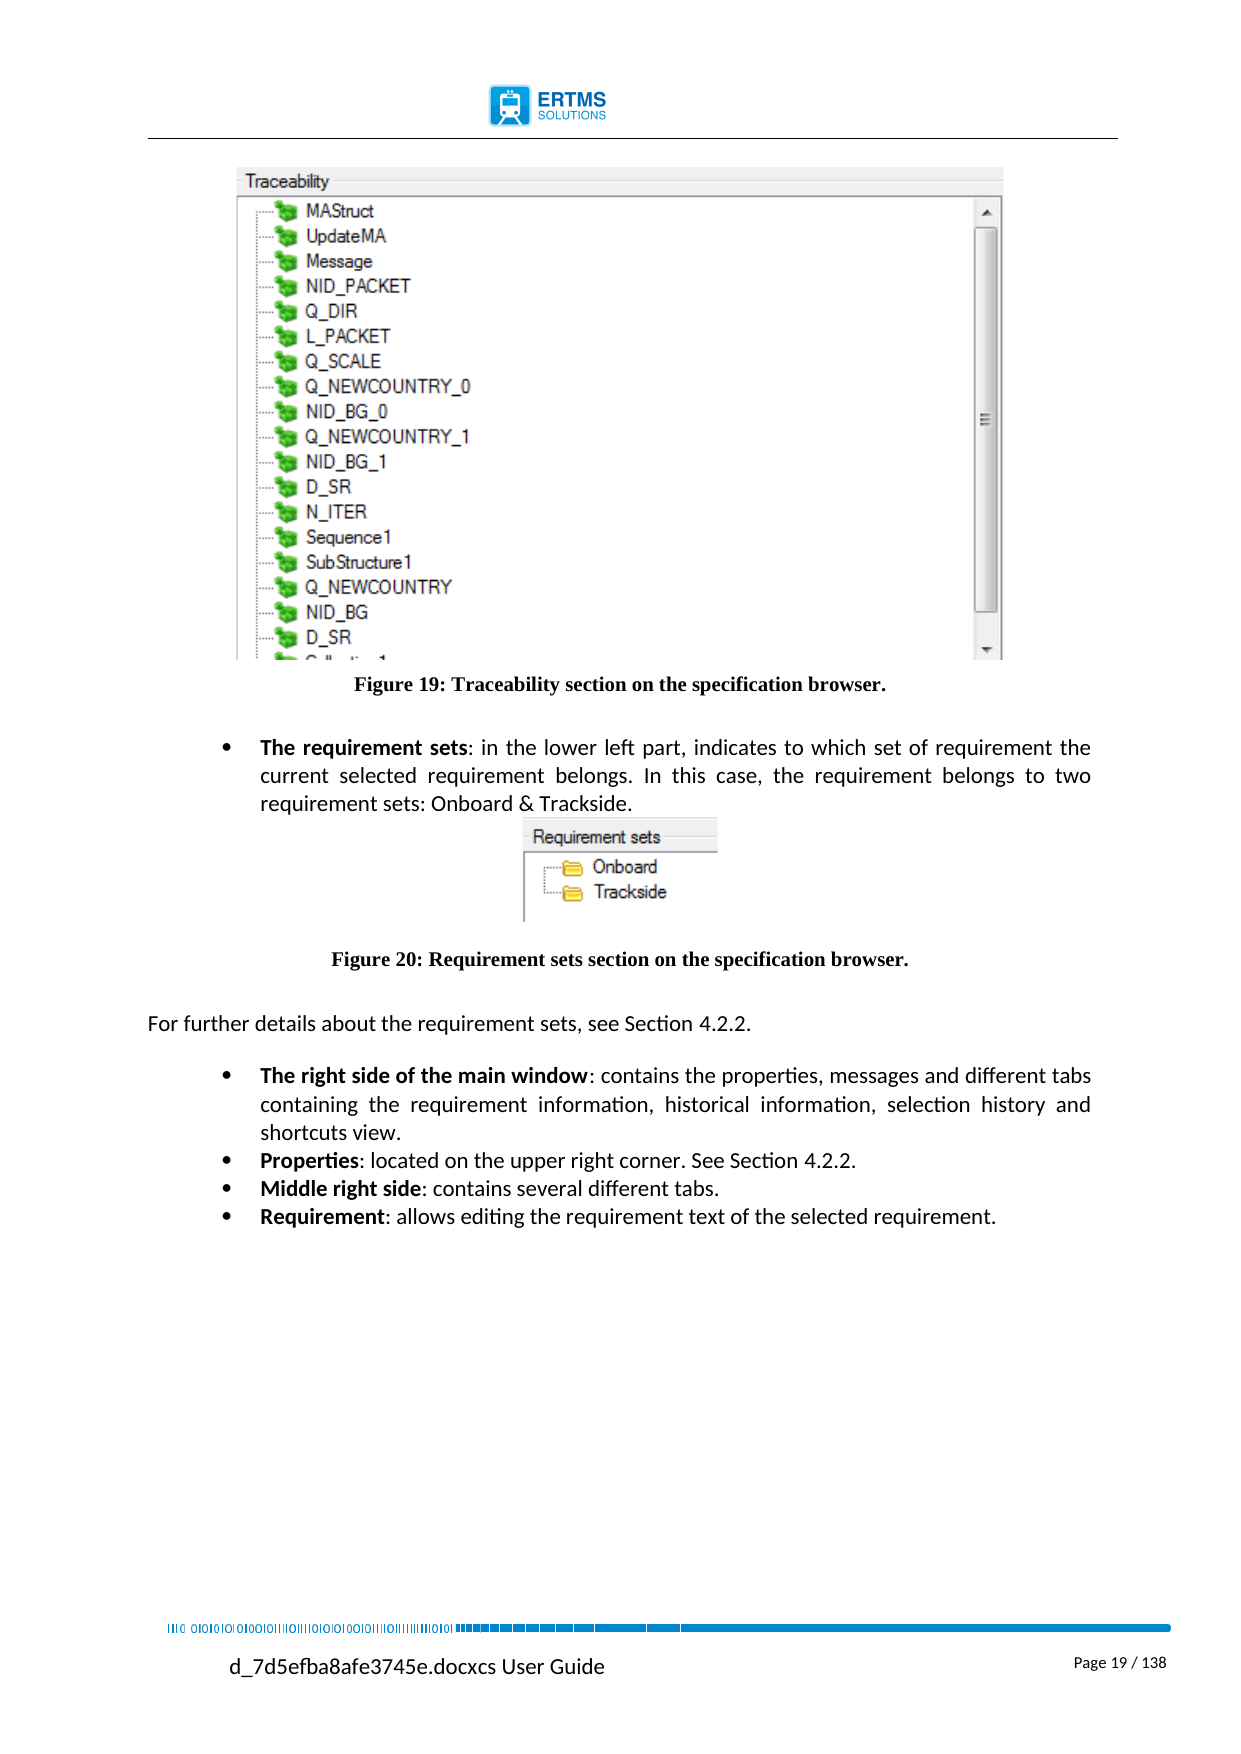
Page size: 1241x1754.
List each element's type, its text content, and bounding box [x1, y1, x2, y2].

picture [522, 817, 718, 922]
list The requirement sets: in the lower left part, indicates to which set of requirement the current selected requirement belongs. In this case, the requirement belongs to two requirement sets: Onboard & Trackside. [223, 733, 1093, 817]
list Requirement: allows editing the requirement text of the selected requirement. [223, 1202, 1093, 1230]
text For further details about the requirement sets, see Section 4.2.2. [148, 1009, 1093, 1037]
list The right side of the main window: contains the properties, messages and different tabs containing the requirement information, historical information, selection history and shortcuts view. [223, 1062, 1093, 1146]
picture [477, 73, 617, 138]
picture [236, 167, 1004, 660]
picture [167, 1624, 1171, 1633]
text Figure 19: Traceability section on the specification browser. [148, 672, 1093, 696]
text Figure 20: Requirement sets section on the specification browser. [148, 947, 1093, 971]
list Middle right side: contains several different tabs. [223, 1174, 1093, 1202]
list Properties: located on the upper right corner. See Section 4.2.2. [223, 1146, 1093, 1174]
